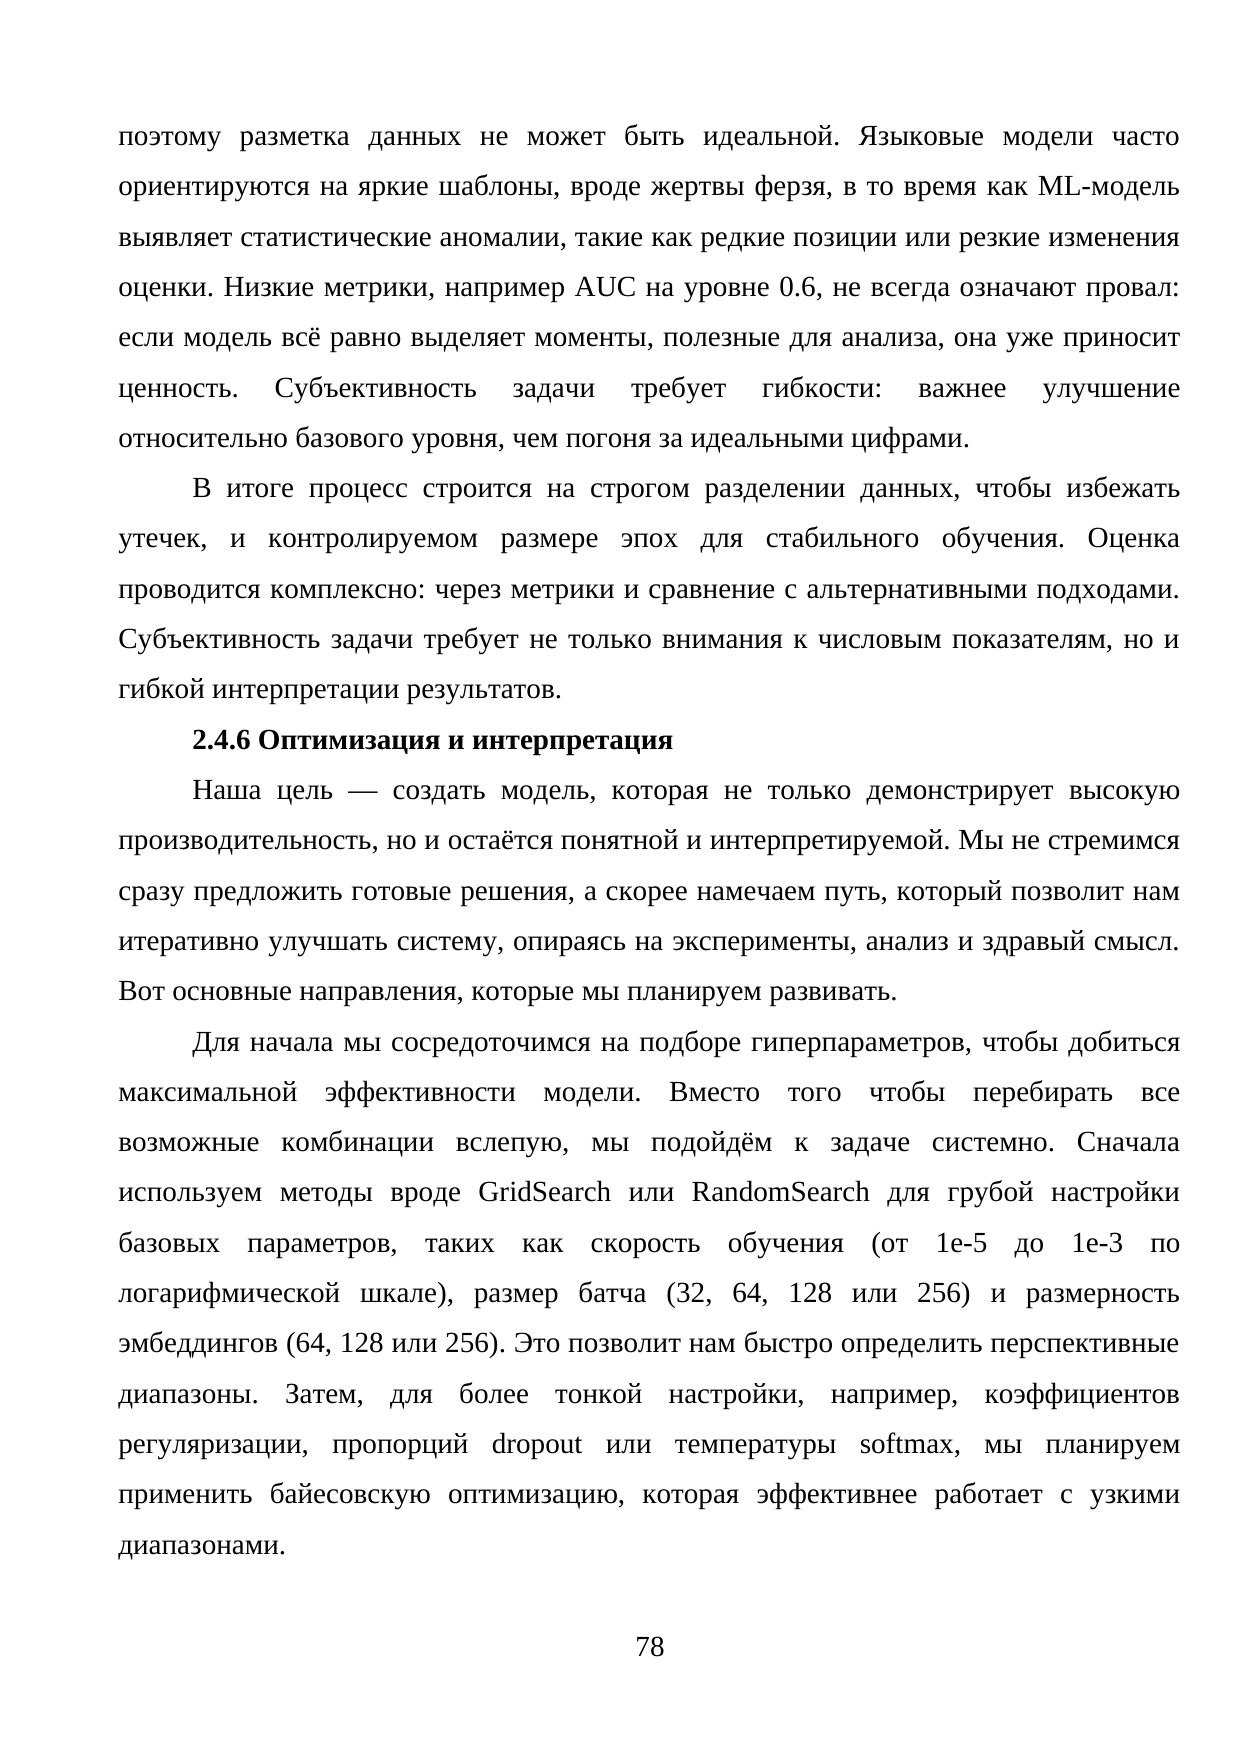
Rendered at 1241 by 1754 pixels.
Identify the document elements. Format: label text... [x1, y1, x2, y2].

text Для начала мы сосредоточимся на подборе гиперпараметров, чтобы добиться максимальной эффективности модели. Вместо того чтобы перебирать все возможные комбинации вслепую, мы подойдём к задаче системно. Сначала используем методы вроде GridSearch или RandomSearch для грубой настройки базовых параметров, таких как скорость обучения (от 1e-5 до 1e-3 по логарифмической шкале), размер батча (32, 64, 128 или 256) и размерность эмбеддингов (64, 128 или 256). Это позволит нам быстро определить перспективные диапазоны. Затем, для более тонкой настройки, например, коэффициентов регуляризации, пропорций dropout или температуры softmax, мы планируем применить байесовскую оптимизацию, которая эффективнее работает с узкими диапазонами. [118, 1024, 1181, 1560]
text Наша цель — создать модель, которая не только демонстрирует высокую производительность, но и остаётся понятной и интерпретируемой. Мы не стремимся сразу предложить готовые решения, а скорее намечаем путь, который позволит нам итеративно улучшать систему, опираясь на эксперименты, анализ и здравый смысл. Вот основные направления, которые мы планируем развивать. [118, 772, 1181, 1007]
subtitle 2.4.6 Оптимизация и интерпретация [118, 722, 1181, 755]
text В итоге процесс строится на строгом разделении данных, чтобы избежать утечек, и контролируемом размере эпох для стабильного обучения. Оценка проводится комплексно: через метрики и сравнение с альтернативными подходами. Субъективность задачи требует не только внимания к числовым показателям, но и гибкой интерпретации результатов. [118, 470, 1181, 705]
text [118, 118, 1181, 453]
